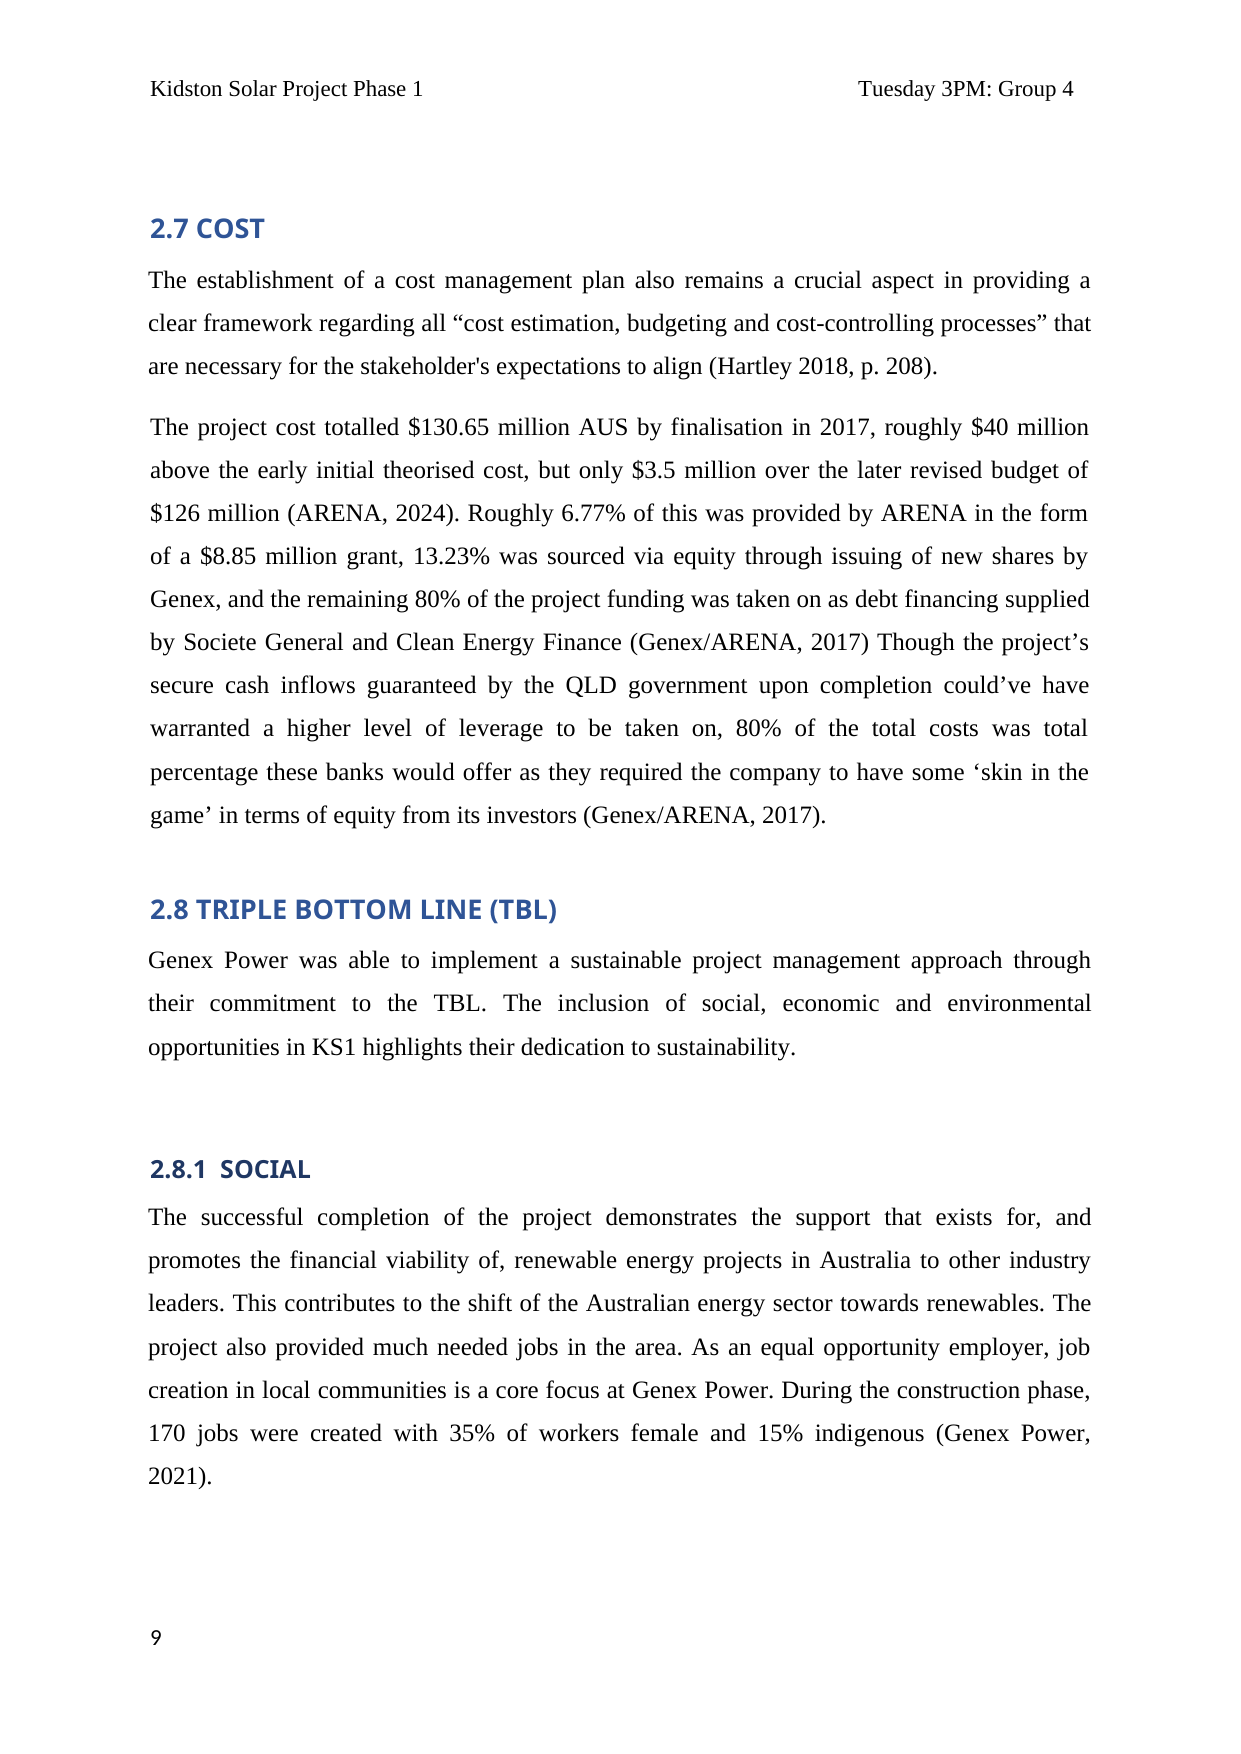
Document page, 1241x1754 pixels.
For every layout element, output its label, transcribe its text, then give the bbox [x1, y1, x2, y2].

text The successful completion of the project demonstrates the support that exists for, and promotes the financial viability of, renewable energy projects in Australia to other industry leaders. This contributes to the shift of the Australian energy sector towards renewables. The project also provided much needed jobs in the area. As an equal opportunity employer, job creation in local communities is a core focus at Genex Power. During the construction phase, 170 jobs were created with 35% of workers female and 15% indigenous (Genex Power, 2021). [148, 1202, 1092, 1490]
text Genex Power was able to implement a sustainable project management approach through their commitment to the TBL. The inclusion of social, economic and environmental opportunities in KS1 highlights their dedication to sustainability. [148, 945, 1092, 1060]
text The establishment of a cost management plan also remains a crucial aspect in providing a clear framework regarding all “cost estimation, budgeting and cost-controlling processes” that are necessary for the stakeholder's expectations to align (Hartley 2018, p. 208). [148, 265, 1092, 380]
text The project cost totalled $130.65 million AUS by finalisation in 2017, roughly $40 million above the early initial theorised cost, but only $3.5 million over the later revised budget of $126 million (ARENA, 2024). Roughly 6.77% of this was provided by ARENA in the form of a $8.85 million grant, 13.23% was sourced via equity through issuing of new shares by Genex, and the remaining 80% of the project funding was taken on as debt financing supplied by Societe General and Clean Energy Finance (Genex/ARENA, 2017) Though the project’s secure cash inflows guaranteed by the QLD government upon completion could’ve have warranted a higher level of leverage to be taken on, 80% of the total costs was total percentage these banks would offer as they required the company to have some ‘skin in the game’ in terms of equity from its investors (Genex/ARENA, 2017). [150, 412, 1090, 828]
subtitle 2.7 COST [150, 210, 1090, 247]
subtitle 2.8 TRIPLE BOTTOM LINE (TBL) [150, 890, 1090, 927]
subtitle 2.8.1 SOCIAL [150, 1151, 1090, 1185]
